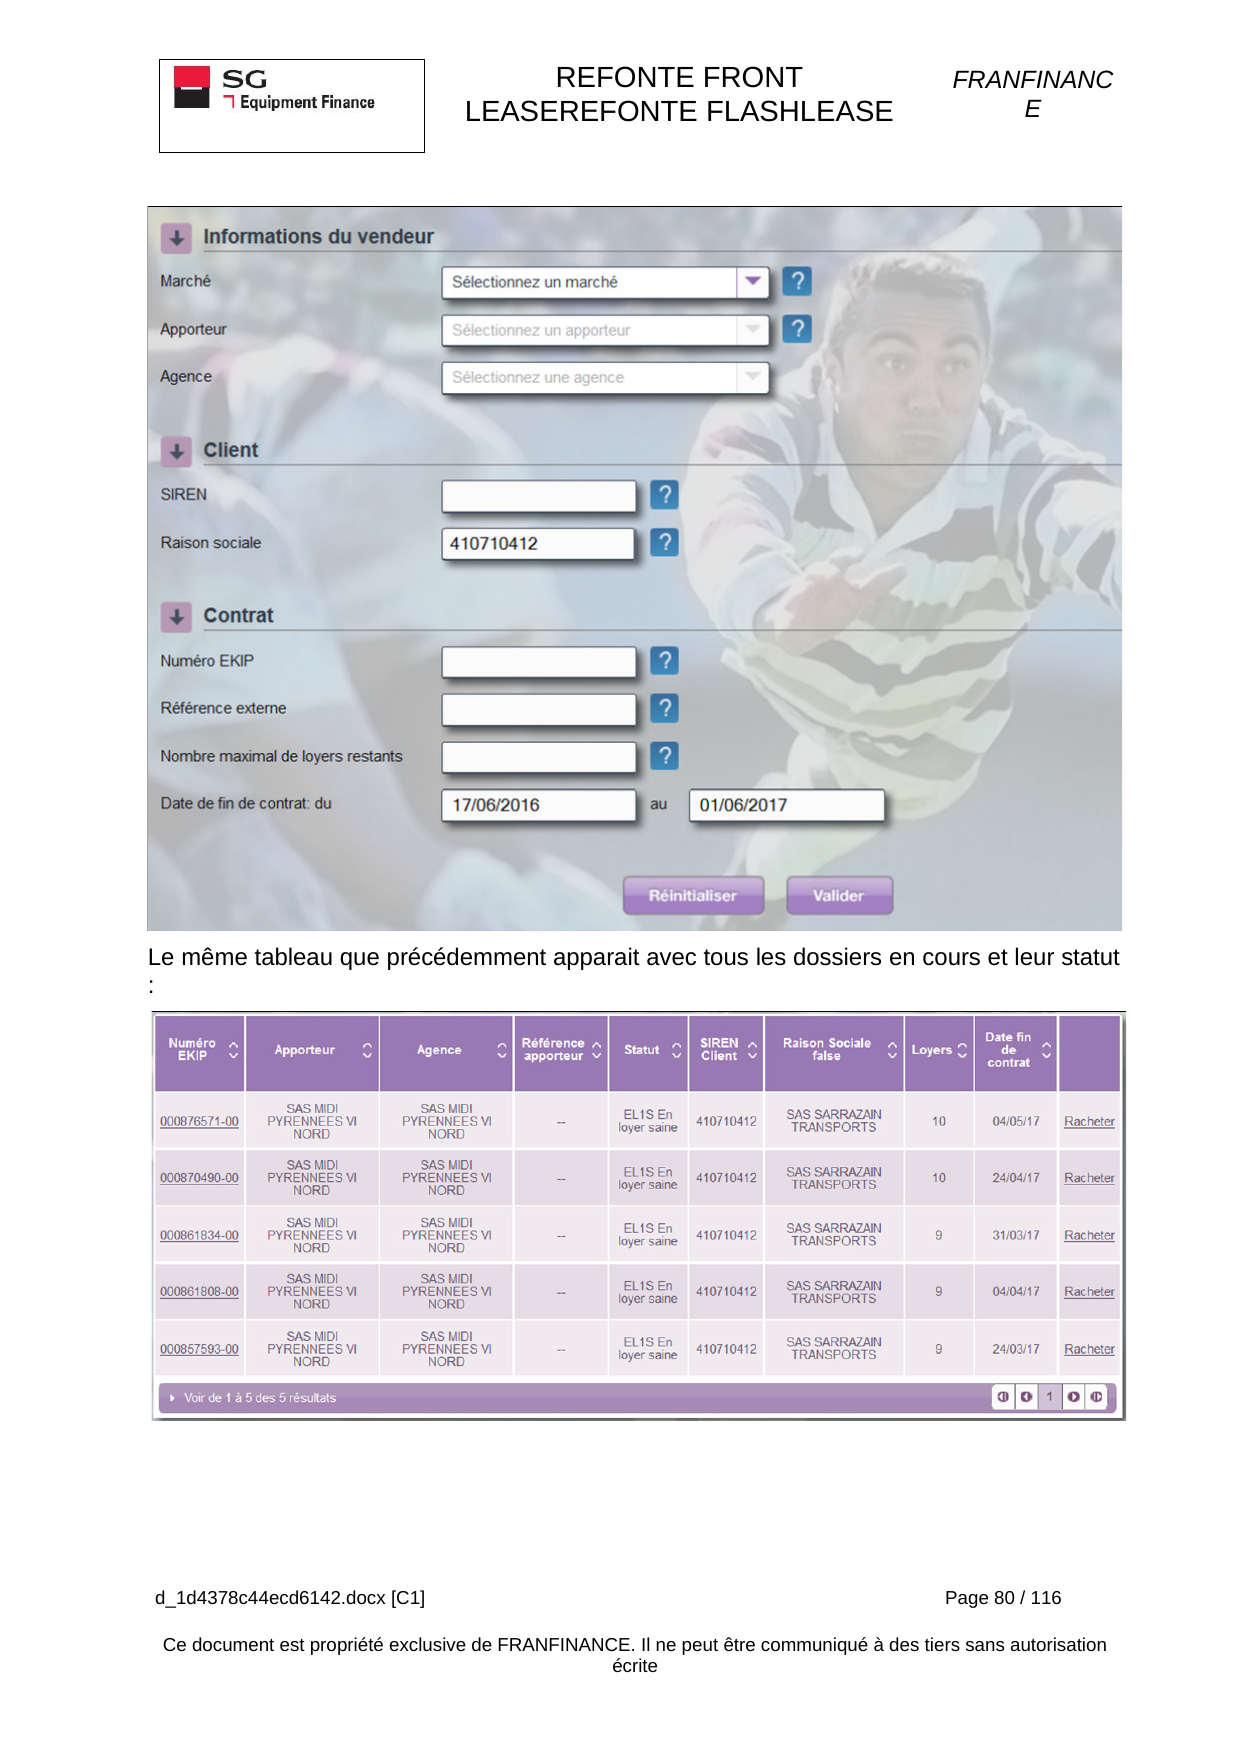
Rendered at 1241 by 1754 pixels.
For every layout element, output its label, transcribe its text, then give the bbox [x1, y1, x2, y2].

text Le même tableau que précédemment apparait avec tous les dossiers en cours et leur statut : [148, 943, 1122, 998]
